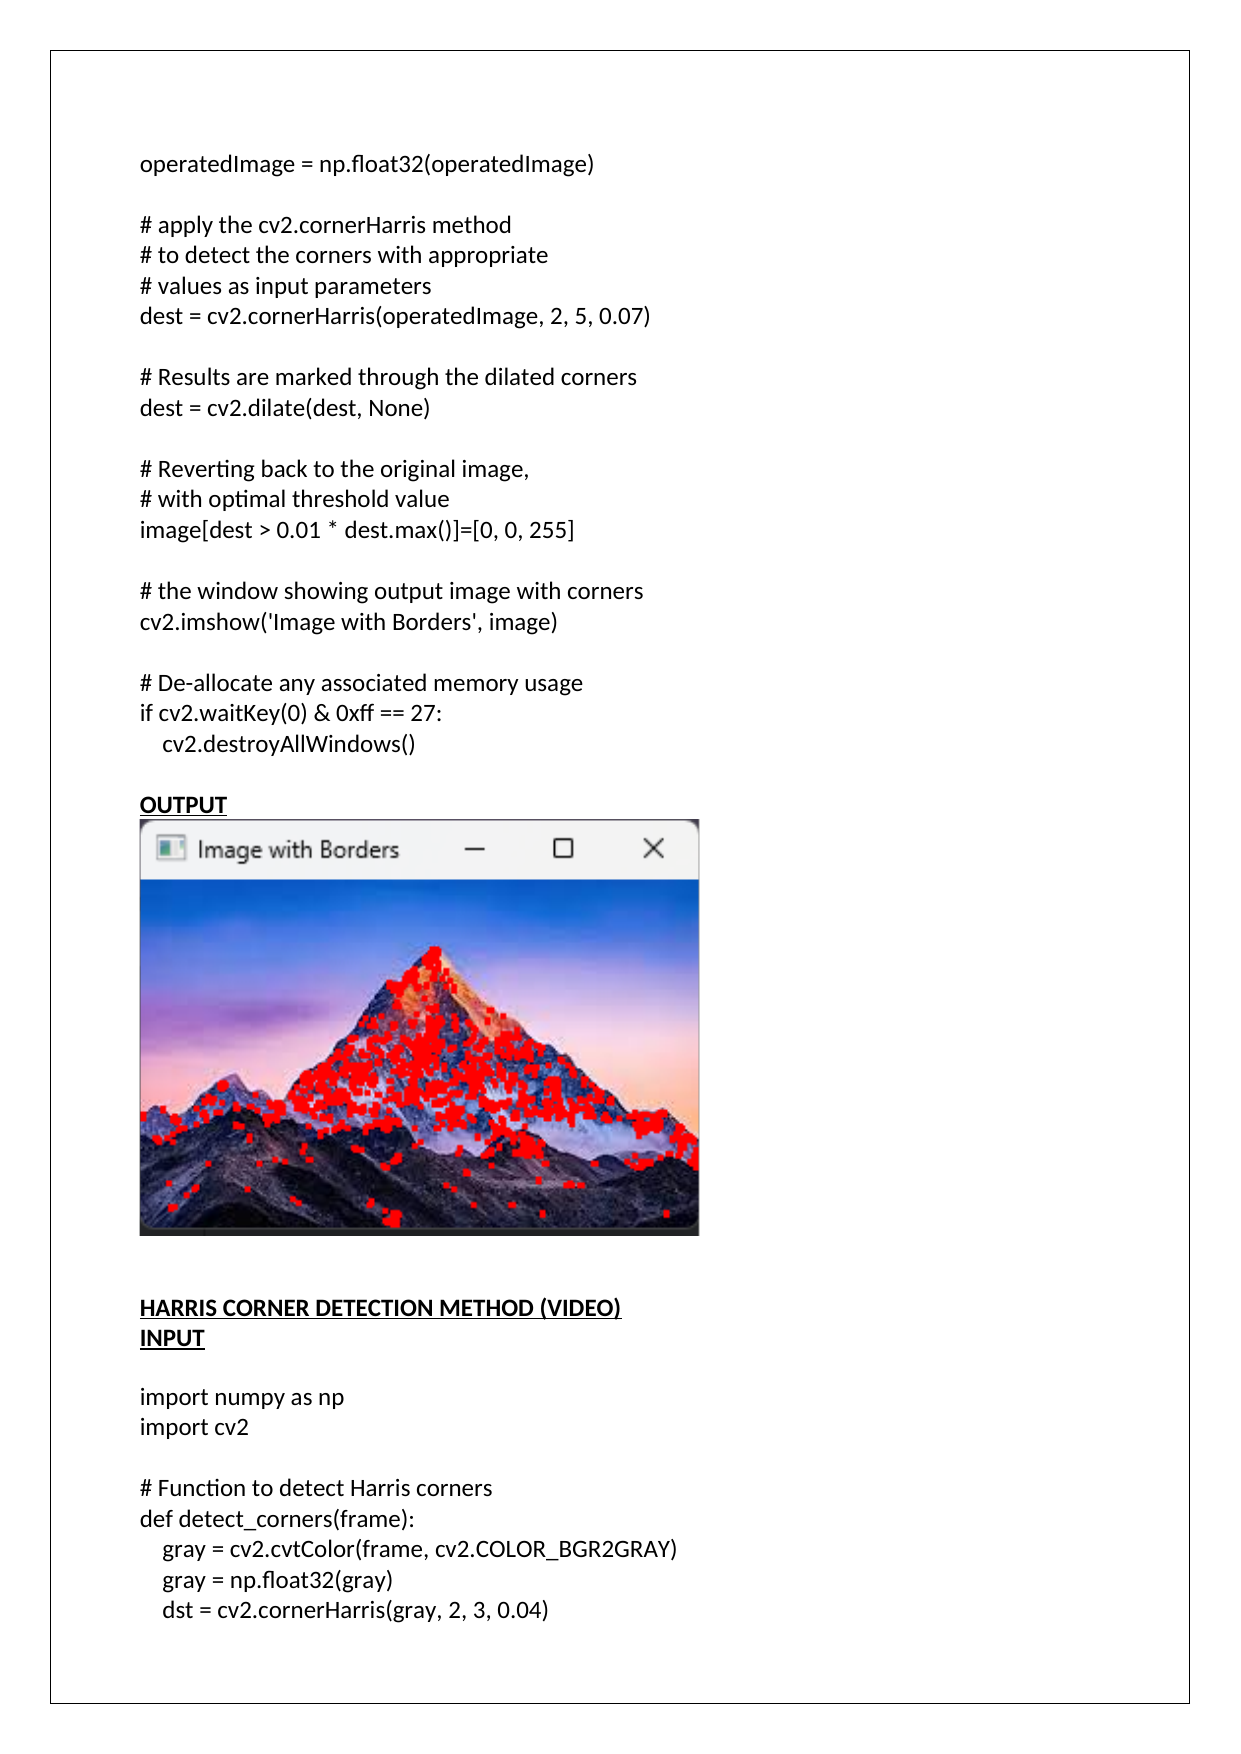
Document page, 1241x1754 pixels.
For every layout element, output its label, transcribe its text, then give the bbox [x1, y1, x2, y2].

picture [139, 819, 703, 1236]
text OUTPUT [139, 789, 1101, 819]
text INPUT [139, 1322, 1101, 1353]
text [139, 1381, 1101, 1625]
text HARRIS CORNER DETECTION METHOD (VIDEO) [139, 1292, 1101, 1322]
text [139, 148, 1101, 758]
